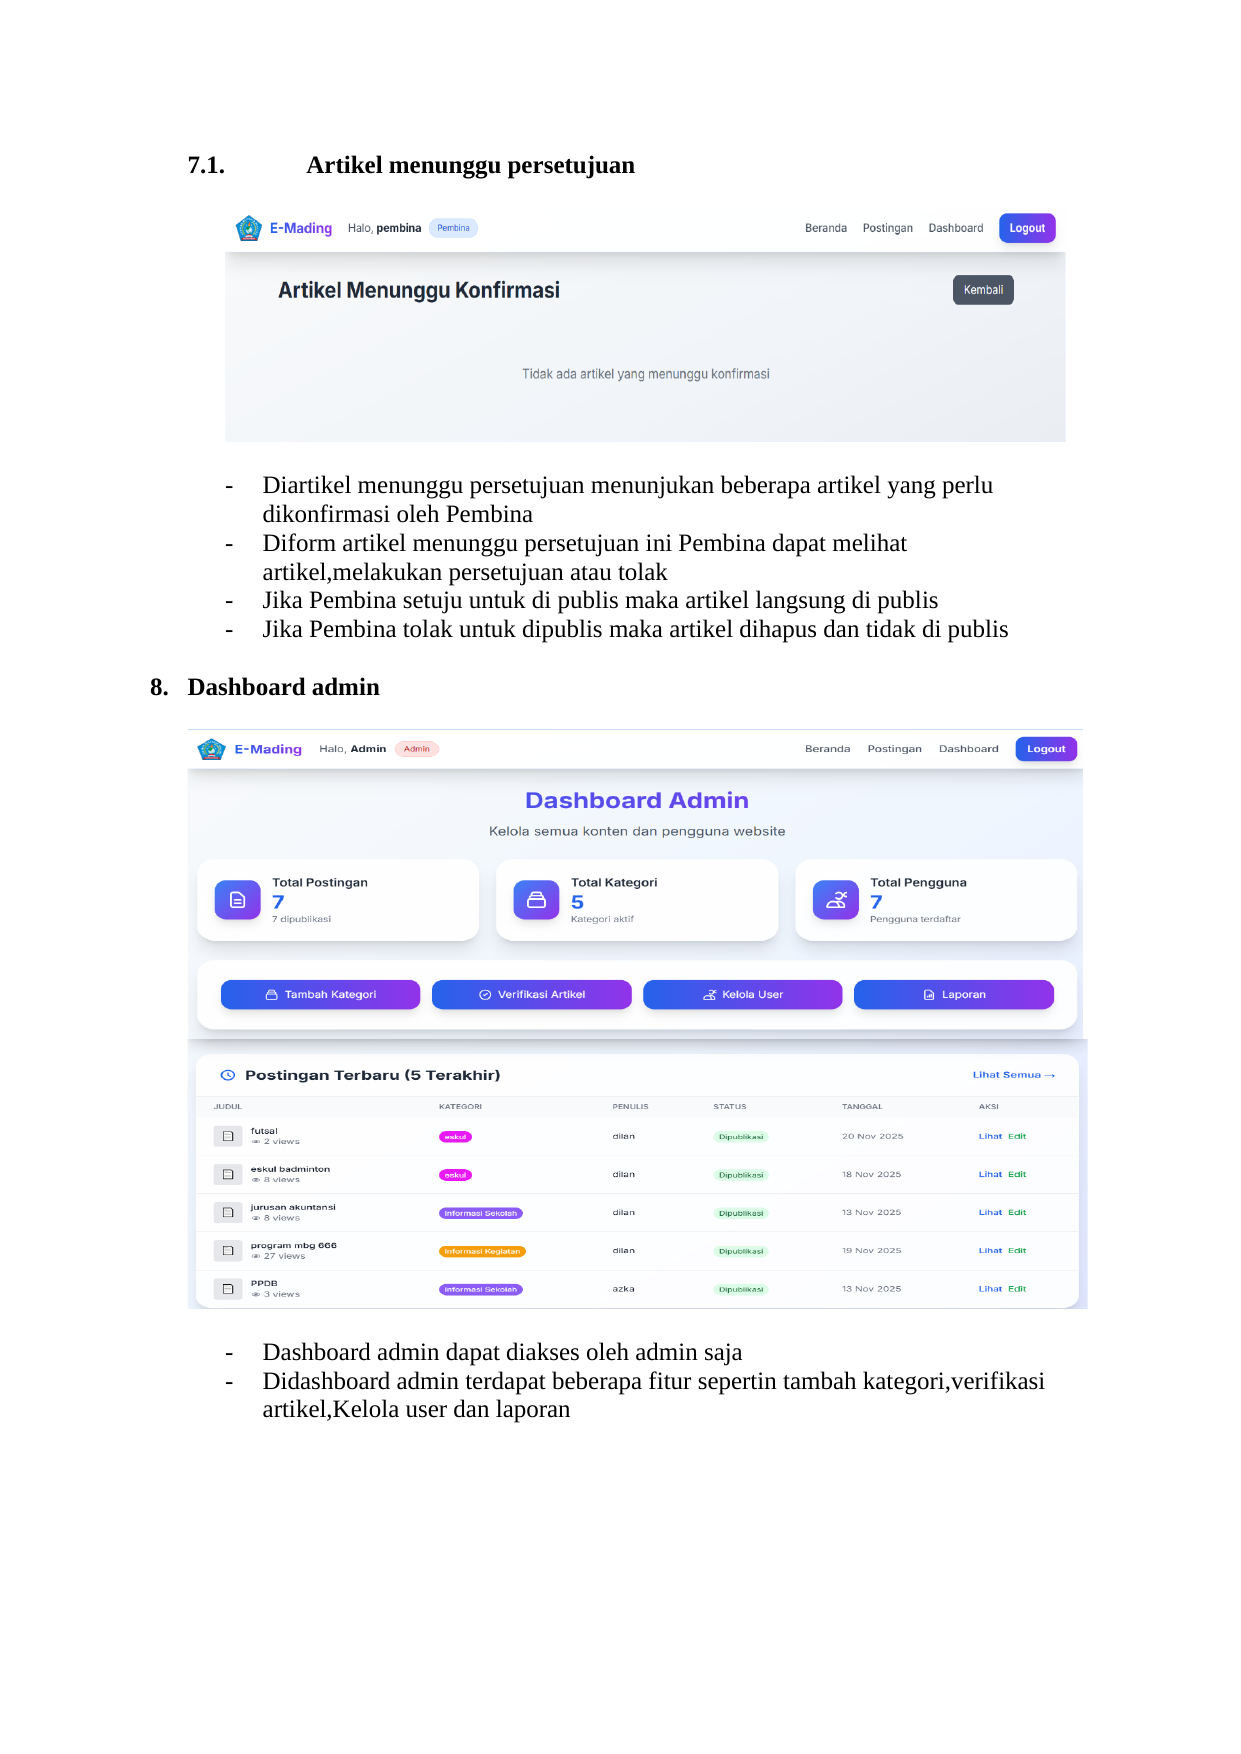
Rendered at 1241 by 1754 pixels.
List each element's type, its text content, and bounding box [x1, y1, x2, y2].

list Diform artikel menunggu persetujuan ini Pembina dapat melihat artikel,melakukan persetujuan atau tolak [225, 528, 1090, 585]
list Jika Pembina setuju untuk di publis maka artikel langsung di publis [225, 585, 1090, 614]
list Jika Pembina tolak untuk dipublis maka artikel dihapus dan tidak di publis [225, 614, 1090, 643]
list Didashboard admin terdapat beberapa fitur sepertin tambah kategori,verifikasi artikel,Kelola user dan laporan [225, 1366, 1090, 1423]
picture [187, 729, 1088, 1309]
list Diartikel menunggu persetujuan menunjukan beberapa artikel yang perlu dikonfirmasi oleh Pembina [225, 470, 1090, 528]
picture [225, 207, 1066, 442]
list Dashboard admin [150, 672, 1090, 700]
list Artikel menunggu persetujuan [187, 150, 1090, 179]
list Dashboard admin dapat diakses oleh admin saja [225, 1337, 1090, 1366]
